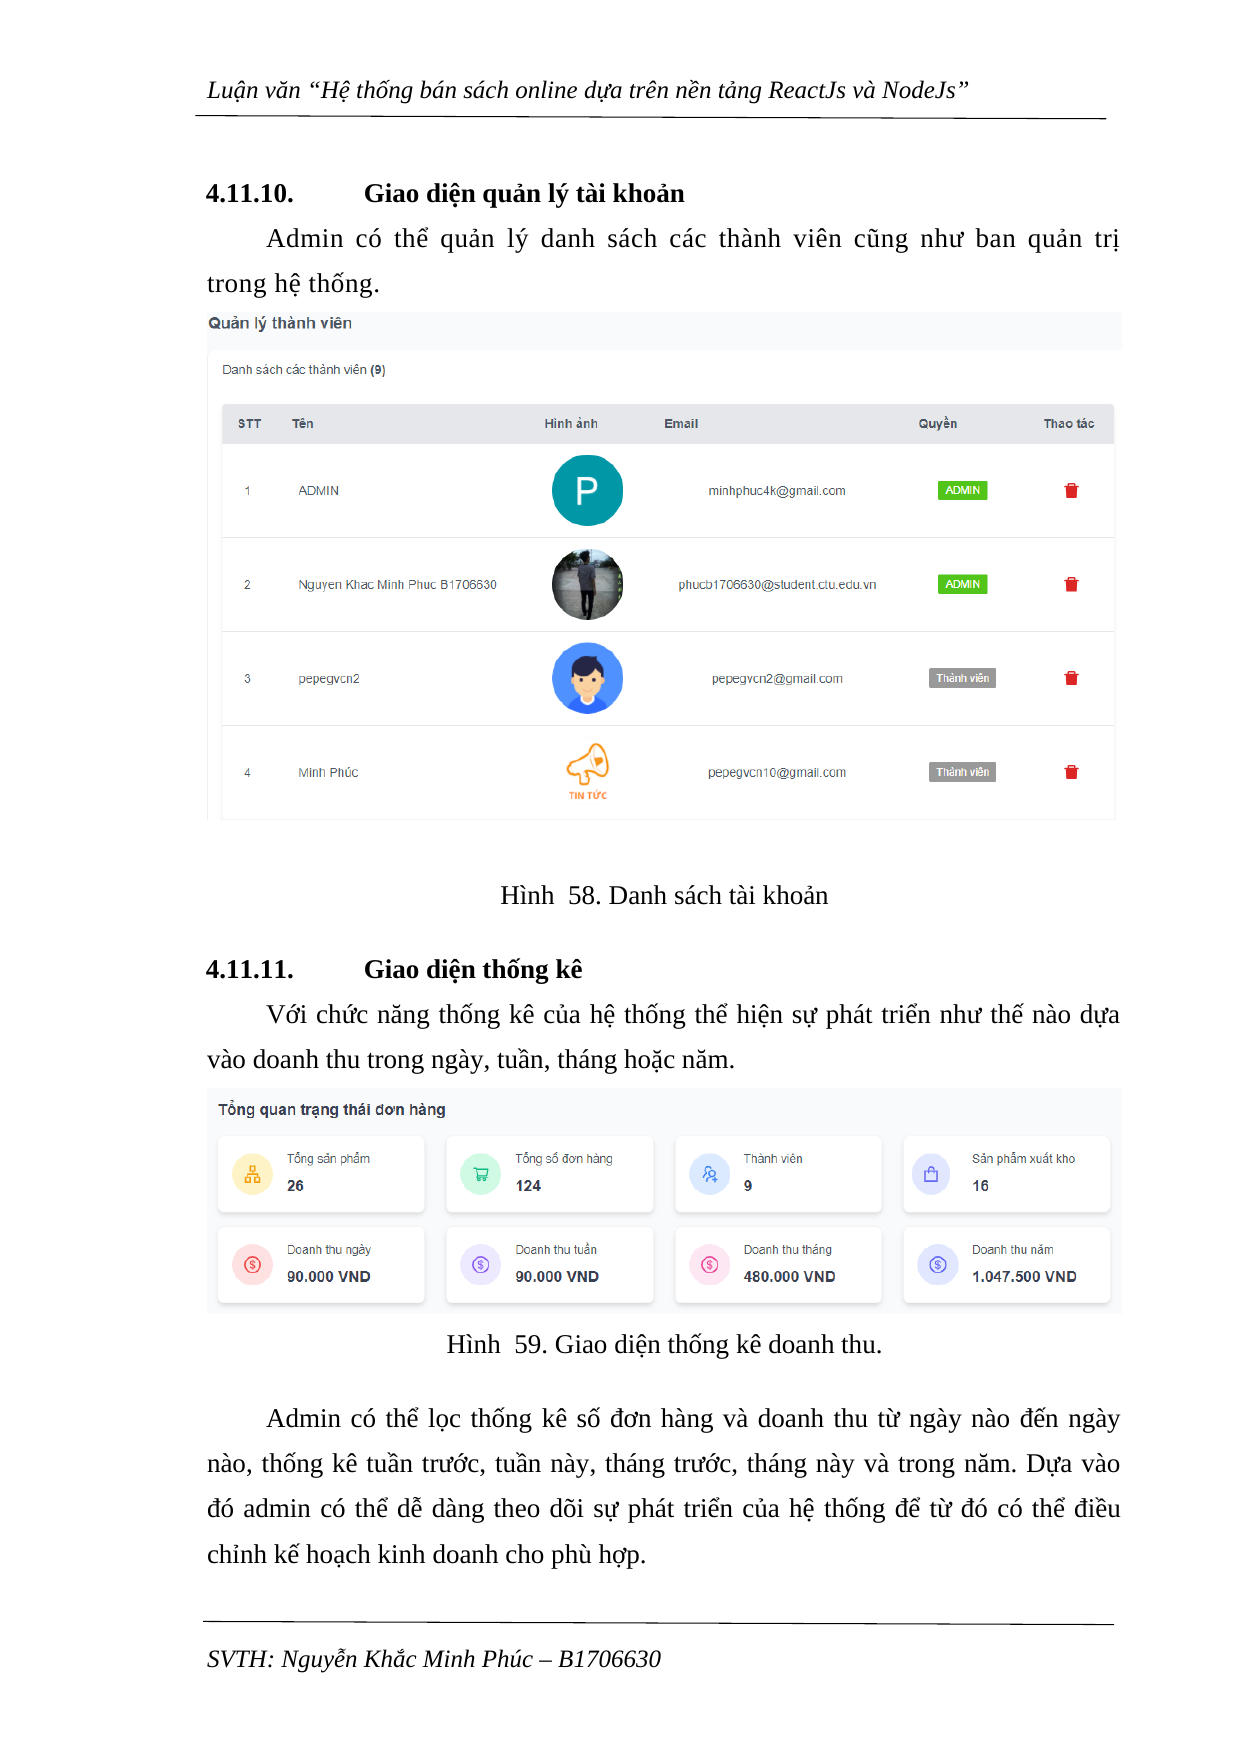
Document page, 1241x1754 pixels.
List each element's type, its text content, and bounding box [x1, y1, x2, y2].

list Giao diện quản lý tài khoản [206, 177, 1122, 208]
list Giao diện thống kê [206, 953, 1122, 984]
picture [206, 1088, 1123, 1314]
picture [206, 312, 1123, 820]
text Với chức năng thống kê của hệ thống thể hiện sự phát triển như thế nào dựa vào doanh thu trong ngày, tuần, tháng hoặc năm. [207, 998, 1122, 1075]
text Hình 59. Giao diện thống kê doanh thu. [207, 1328, 1122, 1359]
text Admin có thể quản lý danh sách các thành viên cũng như ban quản trị trong hệ thống. [207, 222, 1122, 298]
text Hình 58. Danh sách tài khoản [207, 879, 1122, 910]
text Admin có thể lọc thống kê số đơn hàng và doanh thu từ ngày nào đến ngày nào, thống kê tuần trước, tuần này, tháng trước, tháng này và trong năm. Dựa vào đó admin có thể dễ dàng theo dõi sự phát triển của hệ thống để từ đó có thể điều chỉnh kế hoạch kinh doanh cho phù hợp. [207, 1402, 1122, 1569]
